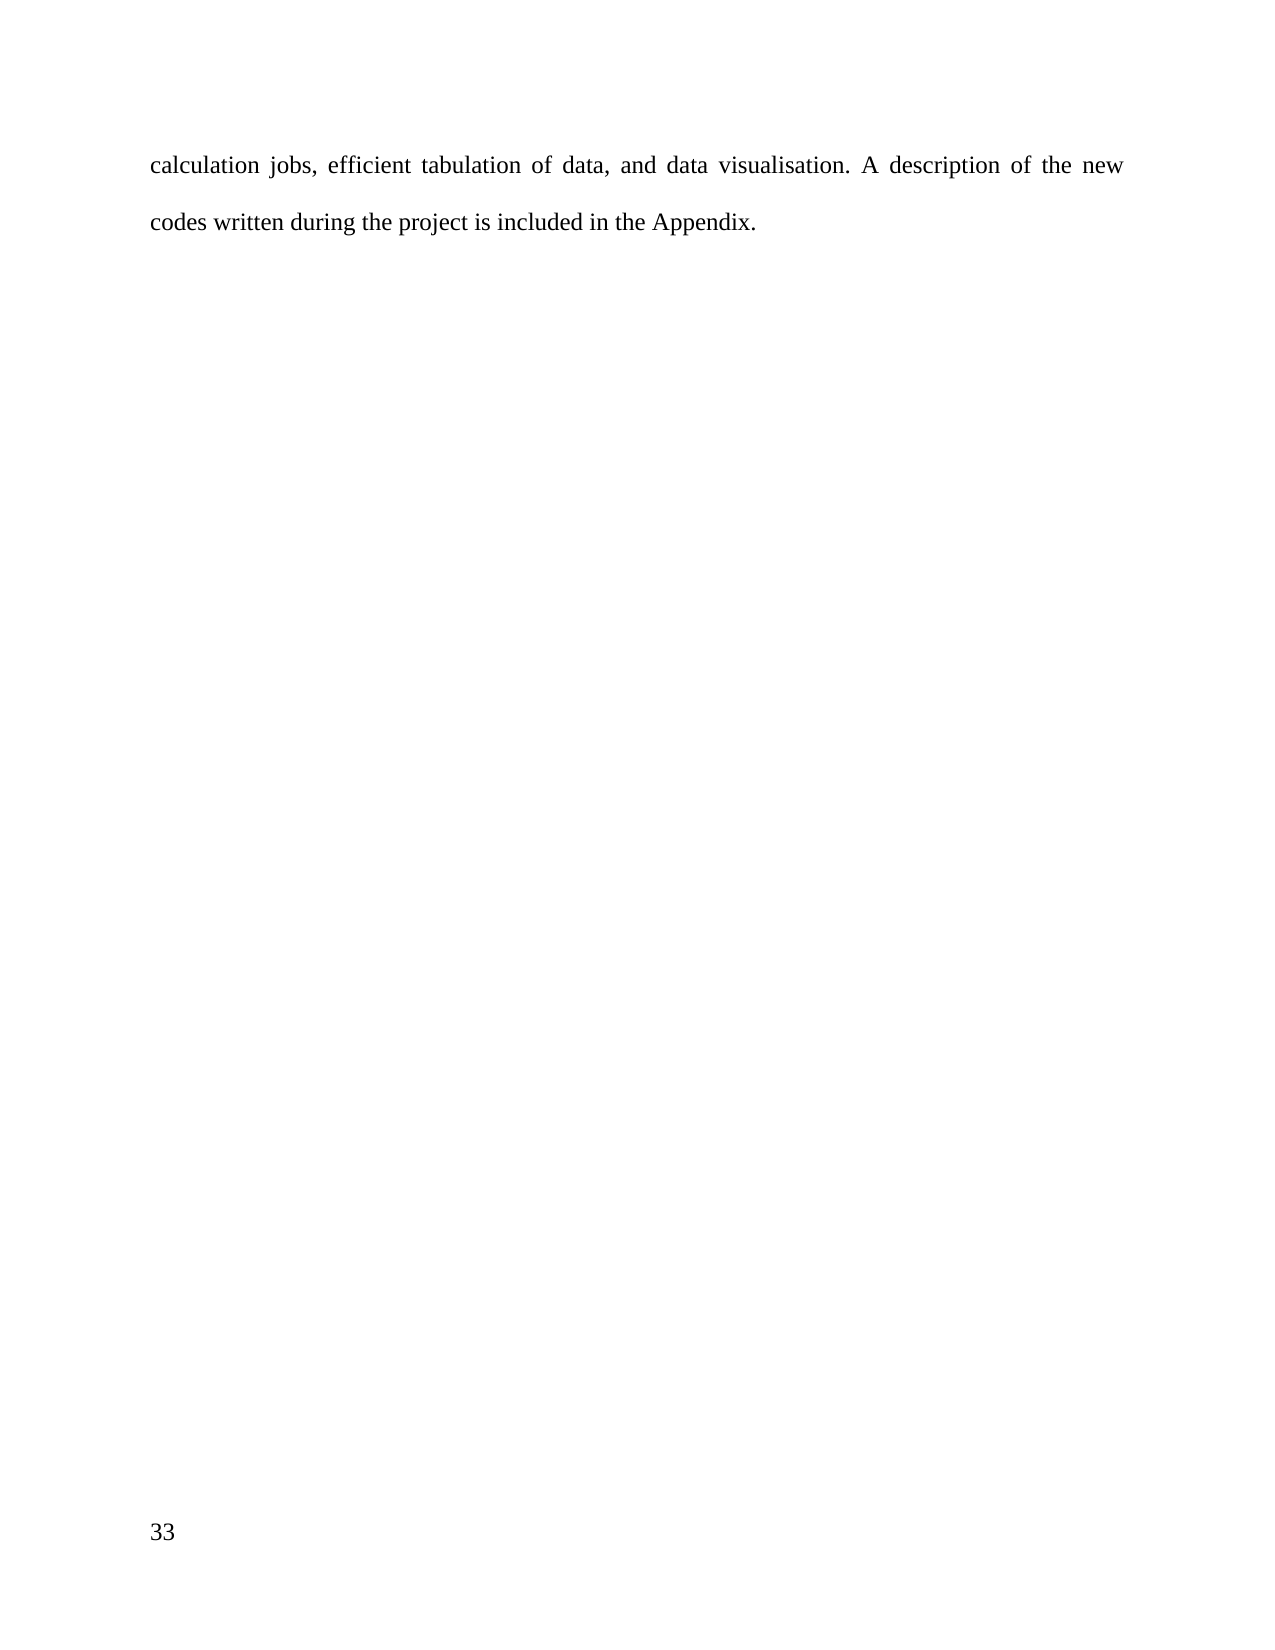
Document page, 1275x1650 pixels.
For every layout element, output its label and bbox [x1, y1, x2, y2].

text [150, 150, 1125, 236]
